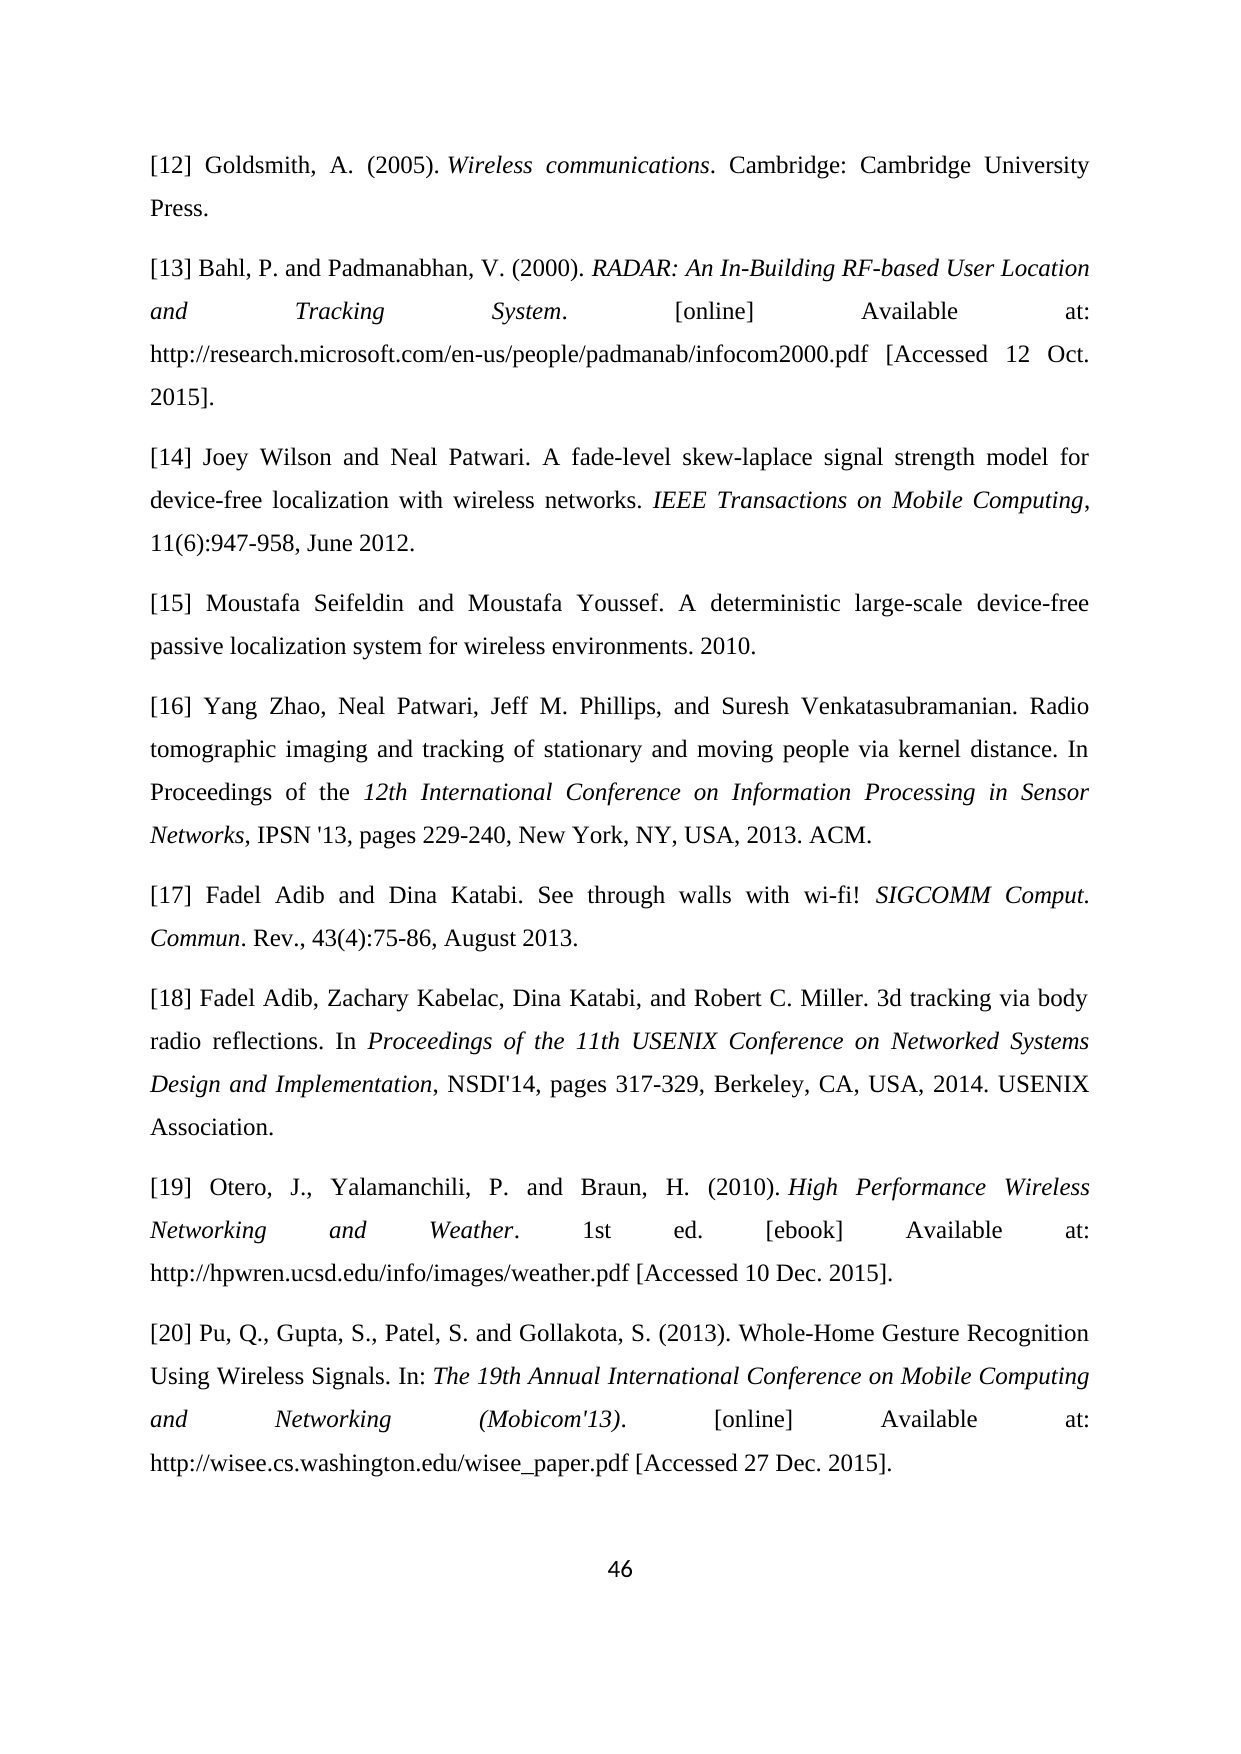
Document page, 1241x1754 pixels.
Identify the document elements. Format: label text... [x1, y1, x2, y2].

text [13] Bahl, P. and Padmanabhan, V. (2000). RADAR: An In-Building RF-based User Location and Tracking System. [online] Available at: http://research.microsoft.com/en-us/people/padmanab/infocom2000.pdf [Accessed 12 Oct. 2015]. [150, 253, 1090, 411]
text [14] Joey Wilson and Neal Patwari. A fade-level skew-laplace signal strength model for device-free localization with wireless networks. IEEE Transactions on Mobile Computing, 11(6):947-958, June 2012. [150, 442, 1090, 557]
text [20] Pu, Q., Gupta, S., Patel, S. and Gollakota, S. (2013). Whole-Home Gesture Recognition Using Wireless Signals. In: The 19th Annual International Conference on Mobile Computing and Networking (Mobicom'13). [online] Available at: http://wisee.cs.washington.edu/wisee_paper.pdf [Accessed 27 Dec. 2015]. [150, 1318, 1090, 1476]
text [19] Otero, J., Yalamanchili, P. and Braun, H. (2010). High Performance Wireless Networking and Weather. 1st ed. [ebook] Available at: http://hpwren.ucsd.edu/info/images/weather.pdf [Accessed 10 Dec. 2015]. [150, 1172, 1090, 1287]
text [15] Moustafa Seifeldin and Moustafa Youssef. A deterministic large-scale device-free passive localization system for wireless environments. 2010. [150, 588, 1090, 660]
text [17] Fadel Adib and Dina Katabi. See through walls with wi-fi! SIGCOMM Comput. Commun. Rev., 43(4):75-86, August 2013. [150, 880, 1090, 952]
text [12] Goldsmith, A. (2005). Wireless communications. Cambridge: Cambridge University Press. [150, 150, 1090, 222]
text [16] Yang Zhao, Neal Patwari, Jeff M. Phillips, and Suresh Venkatasubramanian. Radio tomographic imaging and tracking of stationary and moving people via kernel distance. In Proceedings of the 12th International Conference on Information Processing in Sensor Networks, IPSN '13, pages 229-240, New York, NY, USA, 2013. ACM. [150, 691, 1090, 849]
text [18] Fadel Adib, Zachary Kabelac, Dina Katabi, and Robert C. Miller. 3d tracking via body radio reflections. In Proceedings of the 11th USENIX Conference on Networked Systems Design and Implementation, NSDI'14, pages 317-329, Berkeley, CA, USA, 2014. USENIX Association. [150, 983, 1090, 1141]
